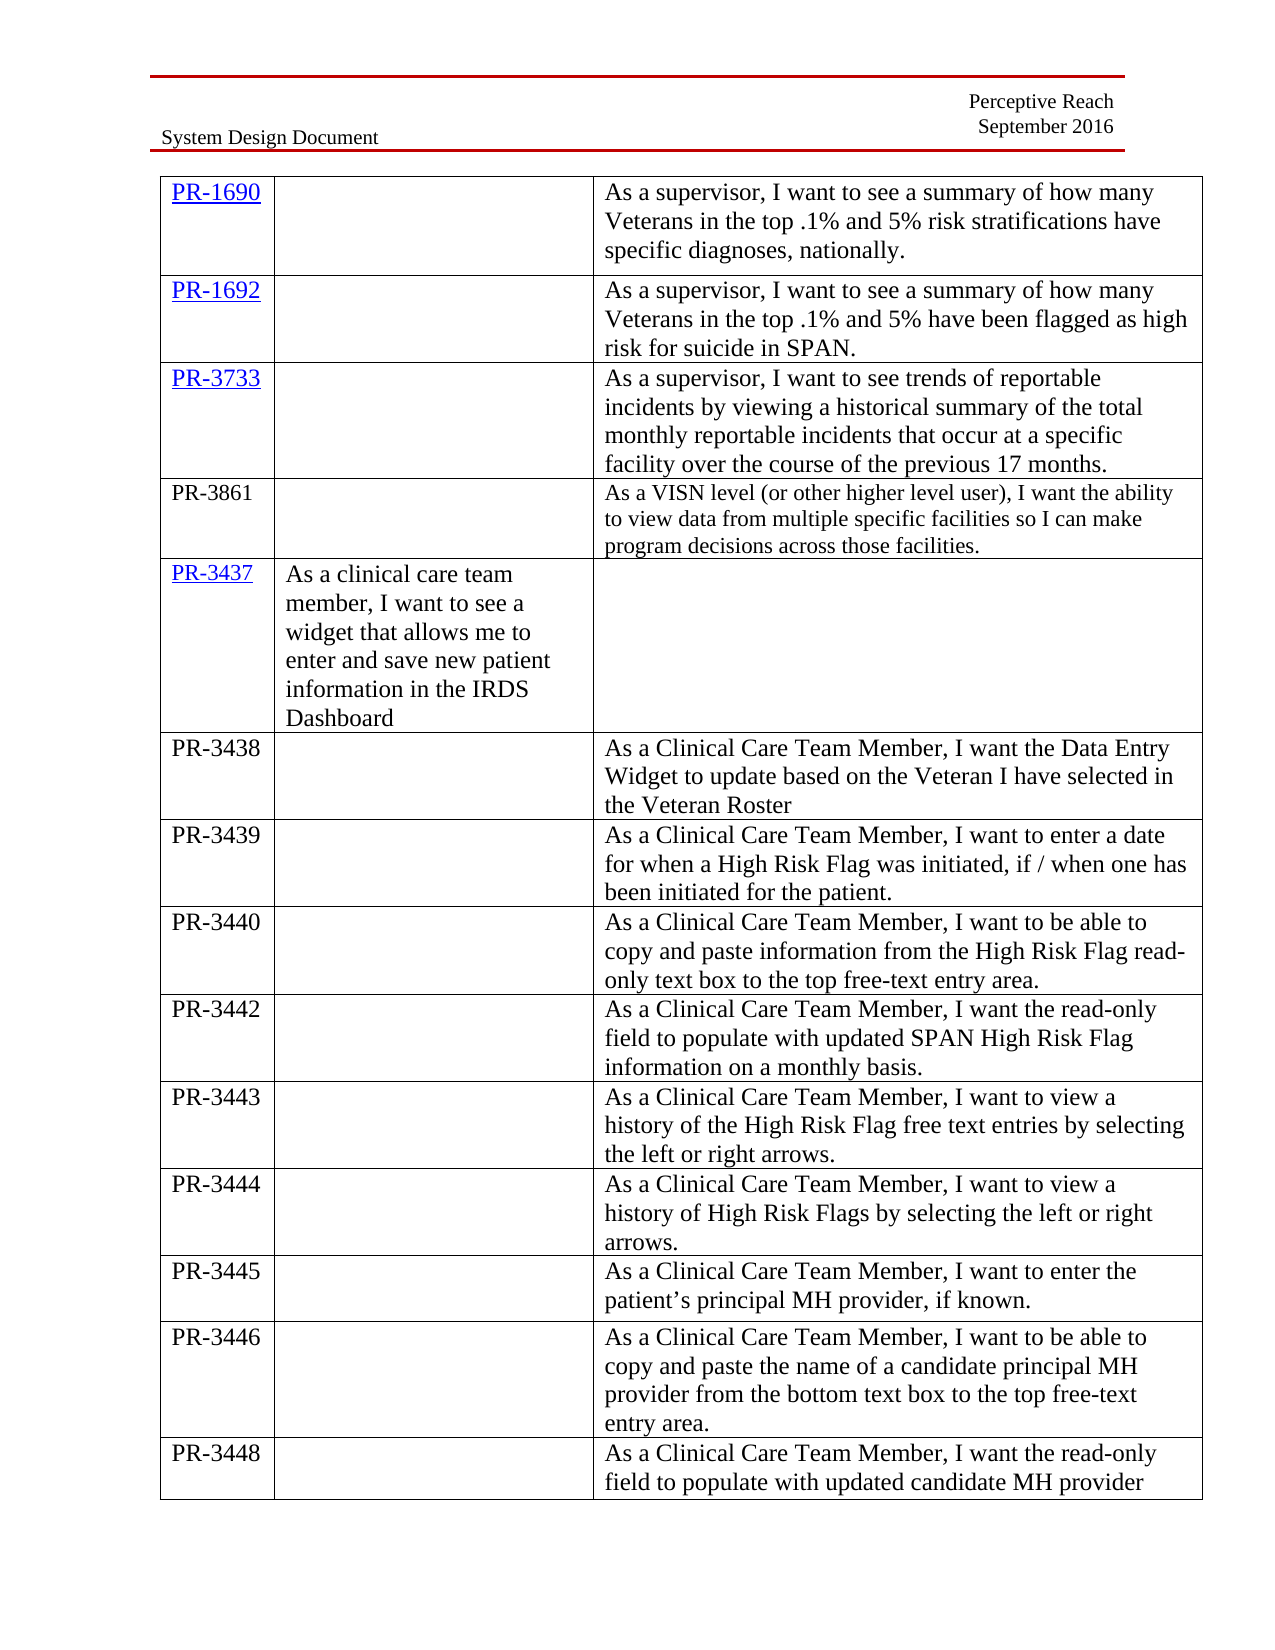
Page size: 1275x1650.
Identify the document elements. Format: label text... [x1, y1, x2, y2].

table_cell PR-3439 [161, 820, 274, 906]
table_cell [275, 995, 593, 1081]
table_cell As a Clinical Care Team Member, I want the Data Entry Widget to update based on the Veteran I have selected in the Veteran Roster [594, 733, 1202, 819]
table_cell PR-3443 [161, 1082, 274, 1168]
table_cell PR-1692 [161, 276, 274, 362]
table_cell PR-3444 [161, 1169, 274, 1255]
table_cell PR-1690 [161, 177, 274, 274]
table_cell As a supervisor, I want to see trends of reportable incidents by viewing a historical summary of the total monthly reportable incidents that occur at a specific facility over the course of the previous 17 months. [594, 363, 1202, 478]
table_cell PR-3445 [161, 1256, 274, 1321]
table_cell As a Clinical Care Team Member, I want the read-only field to populate with updated SPAN High Risk Flag information on a monthly basis. [594, 995, 1202, 1081]
table_cell As a supervisor, I want to see a summary of how many Veterans in the top .1% and 5% risk stratifications have specific diagnoses, nationally. [594, 177, 1202, 274]
table_cell PR-3446 [161, 1322, 274, 1437]
table_cell [275, 363, 593, 478]
table_cell As a clinical care team member, I want to see a widget that allows me to enter and save new patient information in the IRDS Dashboard [275, 559, 593, 732]
table_cell [594, 559, 1202, 732]
table_cell As a Clinical Care Team Member, I want to enter a date for when a High Risk Flag was initiated, if / when one has been initiated for the patient. [594, 820, 1202, 906]
table_cell PR-3440 [161, 907, 274, 993]
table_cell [594, 1438, 1202, 1499]
table_cell [275, 1256, 593, 1321]
table_cell [275, 733, 593, 819]
table_cell PR-3733 [161, 363, 274, 478]
table_cell As a supervisor, I want to see a summary of how many Veterans in the top .1% and 5% have been flagged as high risk for suicide in SPAN. [594, 276, 1202, 362]
table_cell [275, 479, 593, 558]
table_cell [275, 1438, 593, 1499]
table_cell PR-3861 [161, 479, 274, 558]
table_cell PR-3438 [161, 733, 274, 819]
table_cell [275, 1082, 593, 1168]
table_cell As a Clinical Care Team Member, I want to be able to copy and paste the name of a candidate principal MH provider from the bottom text box to the top free-text entry area. [594, 1322, 1202, 1437]
table_cell [275, 907, 593, 993]
table_cell As a Clinical Care Team Member, I want to enter the patient’s principal MH provider, if known. [594, 1256, 1202, 1321]
table_cell PR-3437 [161, 559, 274, 732]
table_cell [275, 276, 593, 362]
table_cell As a Clinical Care Team Member, I want to view a history of High Risk Flags by selecting the left or right arrows. [594, 1169, 1202, 1255]
table_cell [275, 1169, 593, 1255]
table_cell [275, 820, 593, 906]
table_cell PR-3448 [161, 1438, 274, 1499]
table_cell As a VISN level (or other higher level user), I want the ability to view data from multiple specific facilities so I can make program decisions across those facilities. [594, 479, 1202, 558]
table_cell As a Clinical Care Team Member, I want to be able to copy and paste information from the High Risk Flag read-only text box to the top free-text entry area. [594, 907, 1202, 993]
table_cell [275, 1322, 593, 1437]
table_cell PR-3442 [161, 995, 274, 1081]
table_cell [275, 177, 593, 274]
table_cell As a Clinical Care Team Member, I want to view a history of the High Risk Flag free text entries by selecting the left or right arrows. [594, 1082, 1202, 1168]
